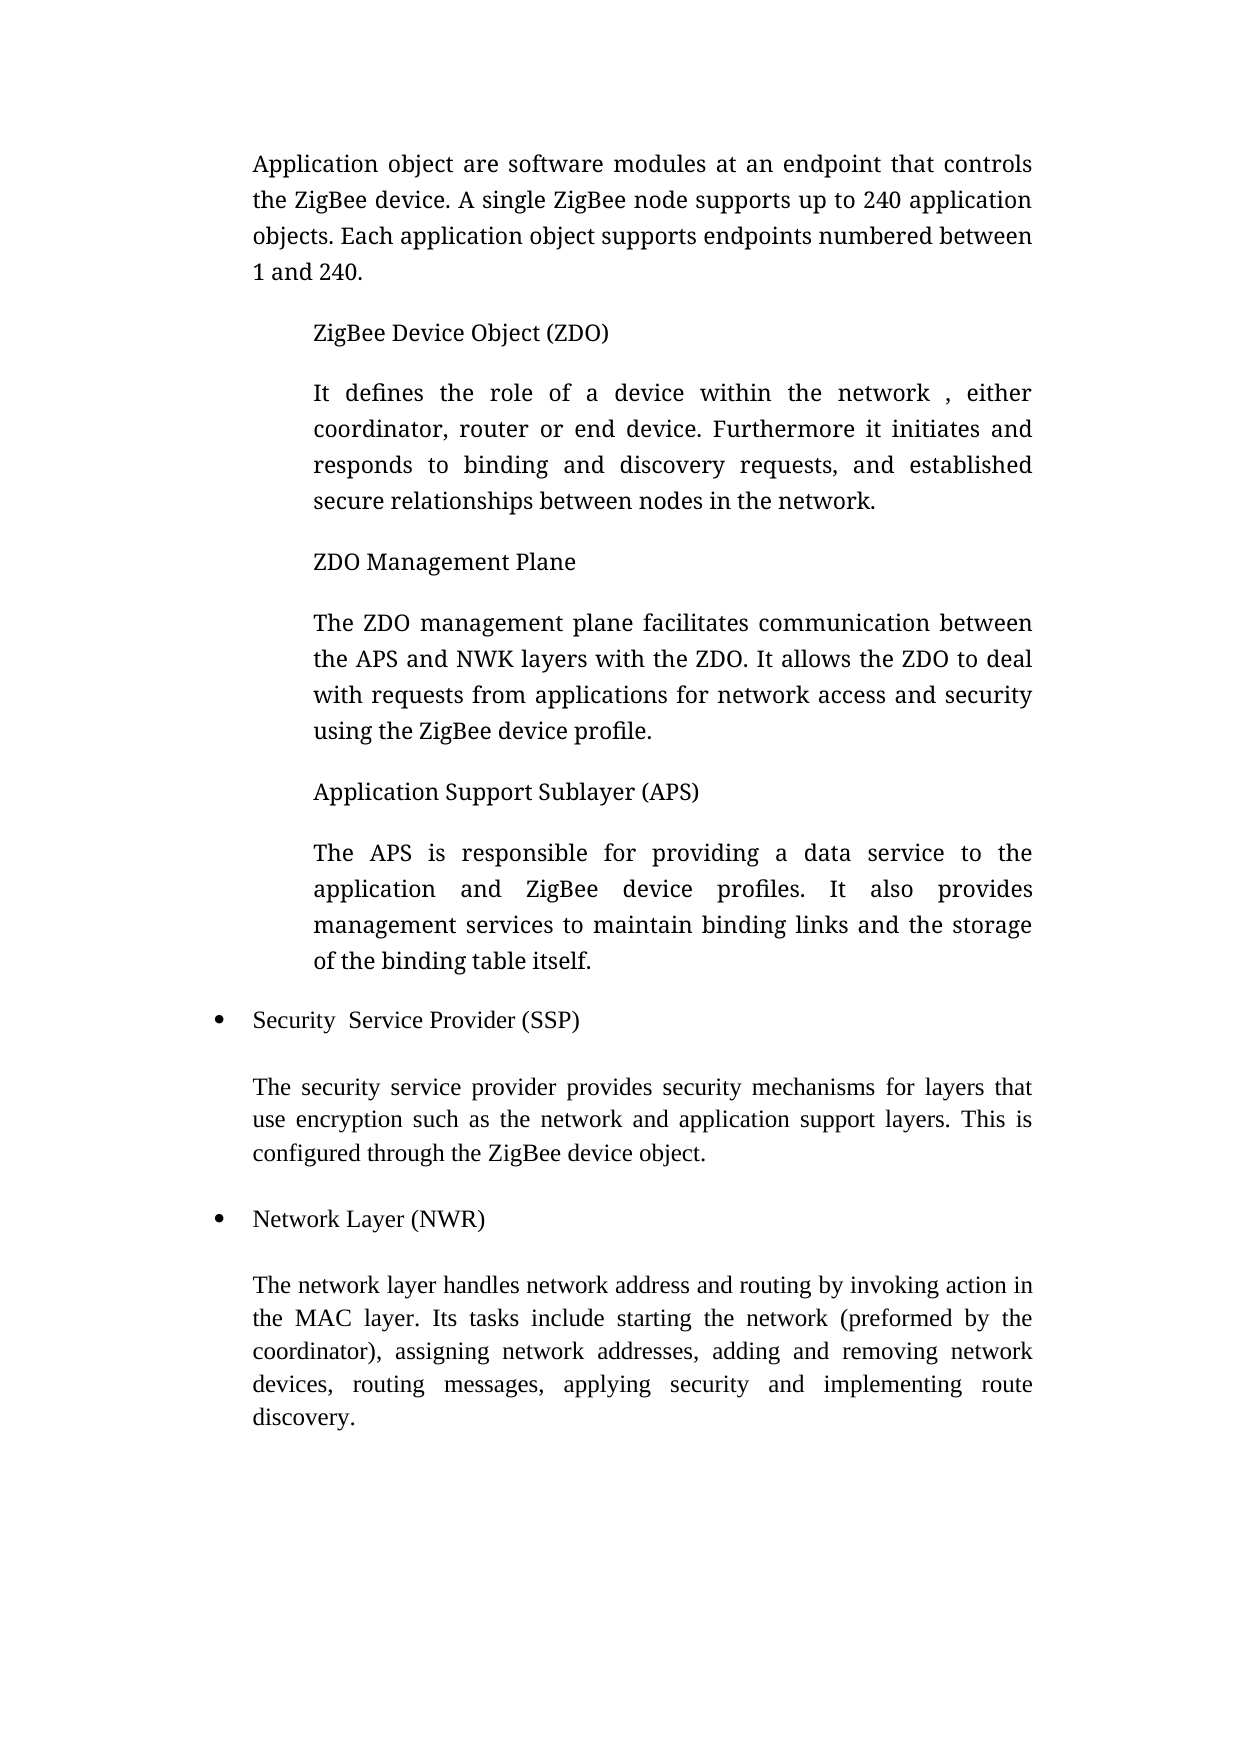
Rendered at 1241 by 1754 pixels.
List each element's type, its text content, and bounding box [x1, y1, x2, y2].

list The security service provider provides security mechanisms for layers that use encryption such as the network and application support layers. This is configured through the ZigBee device object. [252, 1072, 1033, 1166]
text Application Support Sublayer (APS) [313, 776, 1033, 807]
text It defines the role of a device within the network , either coordinator, router or end device. Furthermore it initiates and responds to binding and discovery requests, and established secure relationships between nodes in the network. [313, 377, 1033, 516]
list Network Layer (NWR) [215, 1204, 1033, 1232]
text The ZDO management plane facilitates communication between the APS and NWK layers with the ZDO. It allows the ZDO to deal with requests from applications for network access and security using the ZigBee device profile. [313, 607, 1033, 746]
list Security Service Provider (SSP) [215, 1006, 1033, 1034]
text ZigBee Device Object (ZDO) [313, 316, 1033, 348]
text The APS is responsible for providing a data service to the application and ZigBee device profiles. It also provides management services to maintain binding links and the storage of the binding table itself. [313, 837, 1033, 976]
text ZDO Management Plane [313, 546, 1033, 577]
text Application object are software modules at an endpoint that controls the ZigBee device. A single ZigBee node supports up to 240 application objects. Each application object supports endpoints numbered between 1 and 240. [252, 148, 1033, 287]
list The network layer handles network address and routing by invoking action in the MAC layer. Its tasks include starting the network (preformed by the coordinator), assigning network addresses, adding and removing network devices, routing messages, applying security and implementing route discovery. [252, 1270, 1033, 1431]
